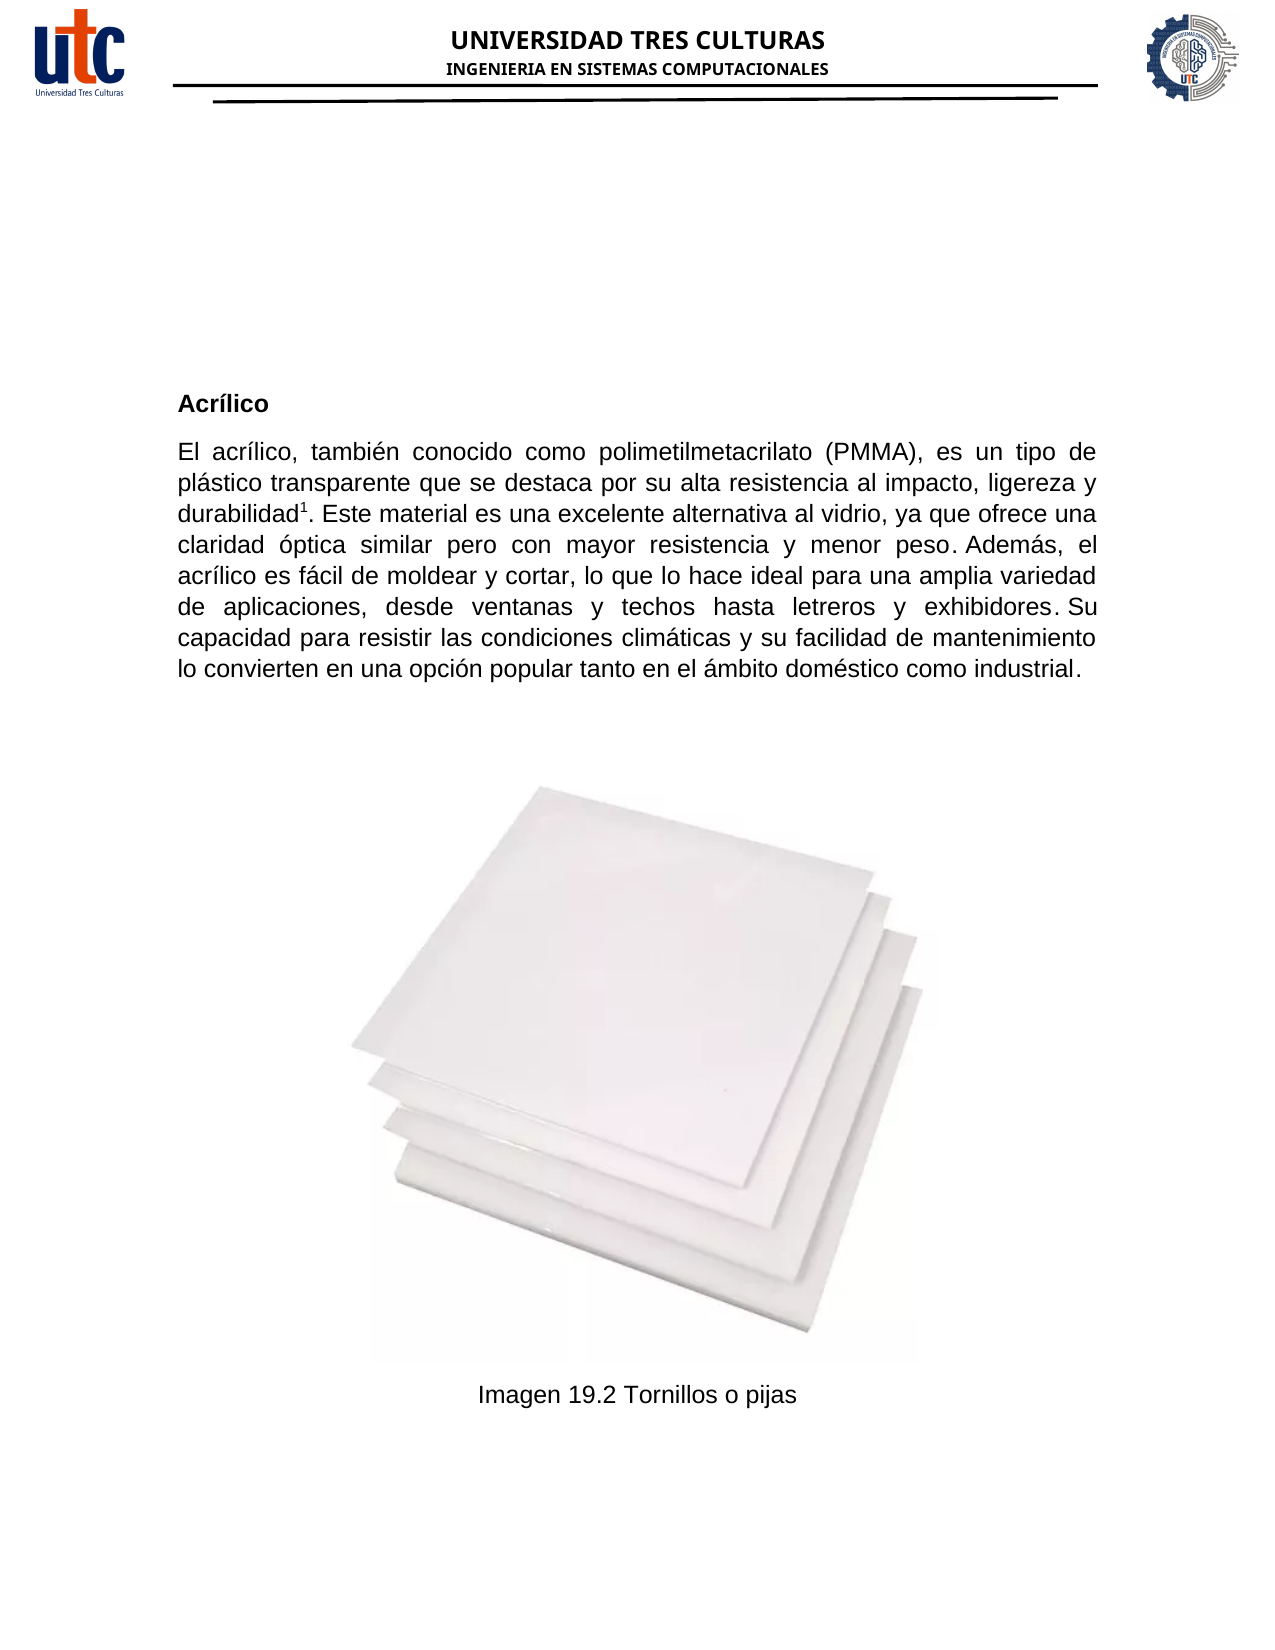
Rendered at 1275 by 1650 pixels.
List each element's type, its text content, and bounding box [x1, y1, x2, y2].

text Acrílico [177, 389, 1098, 418]
text Imagen 19.2 Tornillos o pijas [177, 1380, 1098, 1409]
text El acrílico, también conocido como polimetilmetacrilato (PMMA), es un tipo de plástico transparente que se destaca por su alta resistencia al impacto, ligereza y durabilidad1. Este material es una excelente alternativa al vidrio, ya que ofrece una claridad óptica similar pero con mayor resistencia y menor peso. Además, el acrílico es fácil de moldear y cortar, lo que lo hace ideal para una amplia variedad de aplicaciones, desde ventanas y techos hasta letreros y exhibidores. Su capacidad para resistir las condiciones climáticas y su facilidad de mantenimiento lo convierten en una opción popular tanto en el ámbito doméstico como industrial. [177, 437, 1098, 683]
picture [333, 756, 942, 1364]
picture [1147, 11, 1239, 104]
picture [34, 9, 125, 96]
